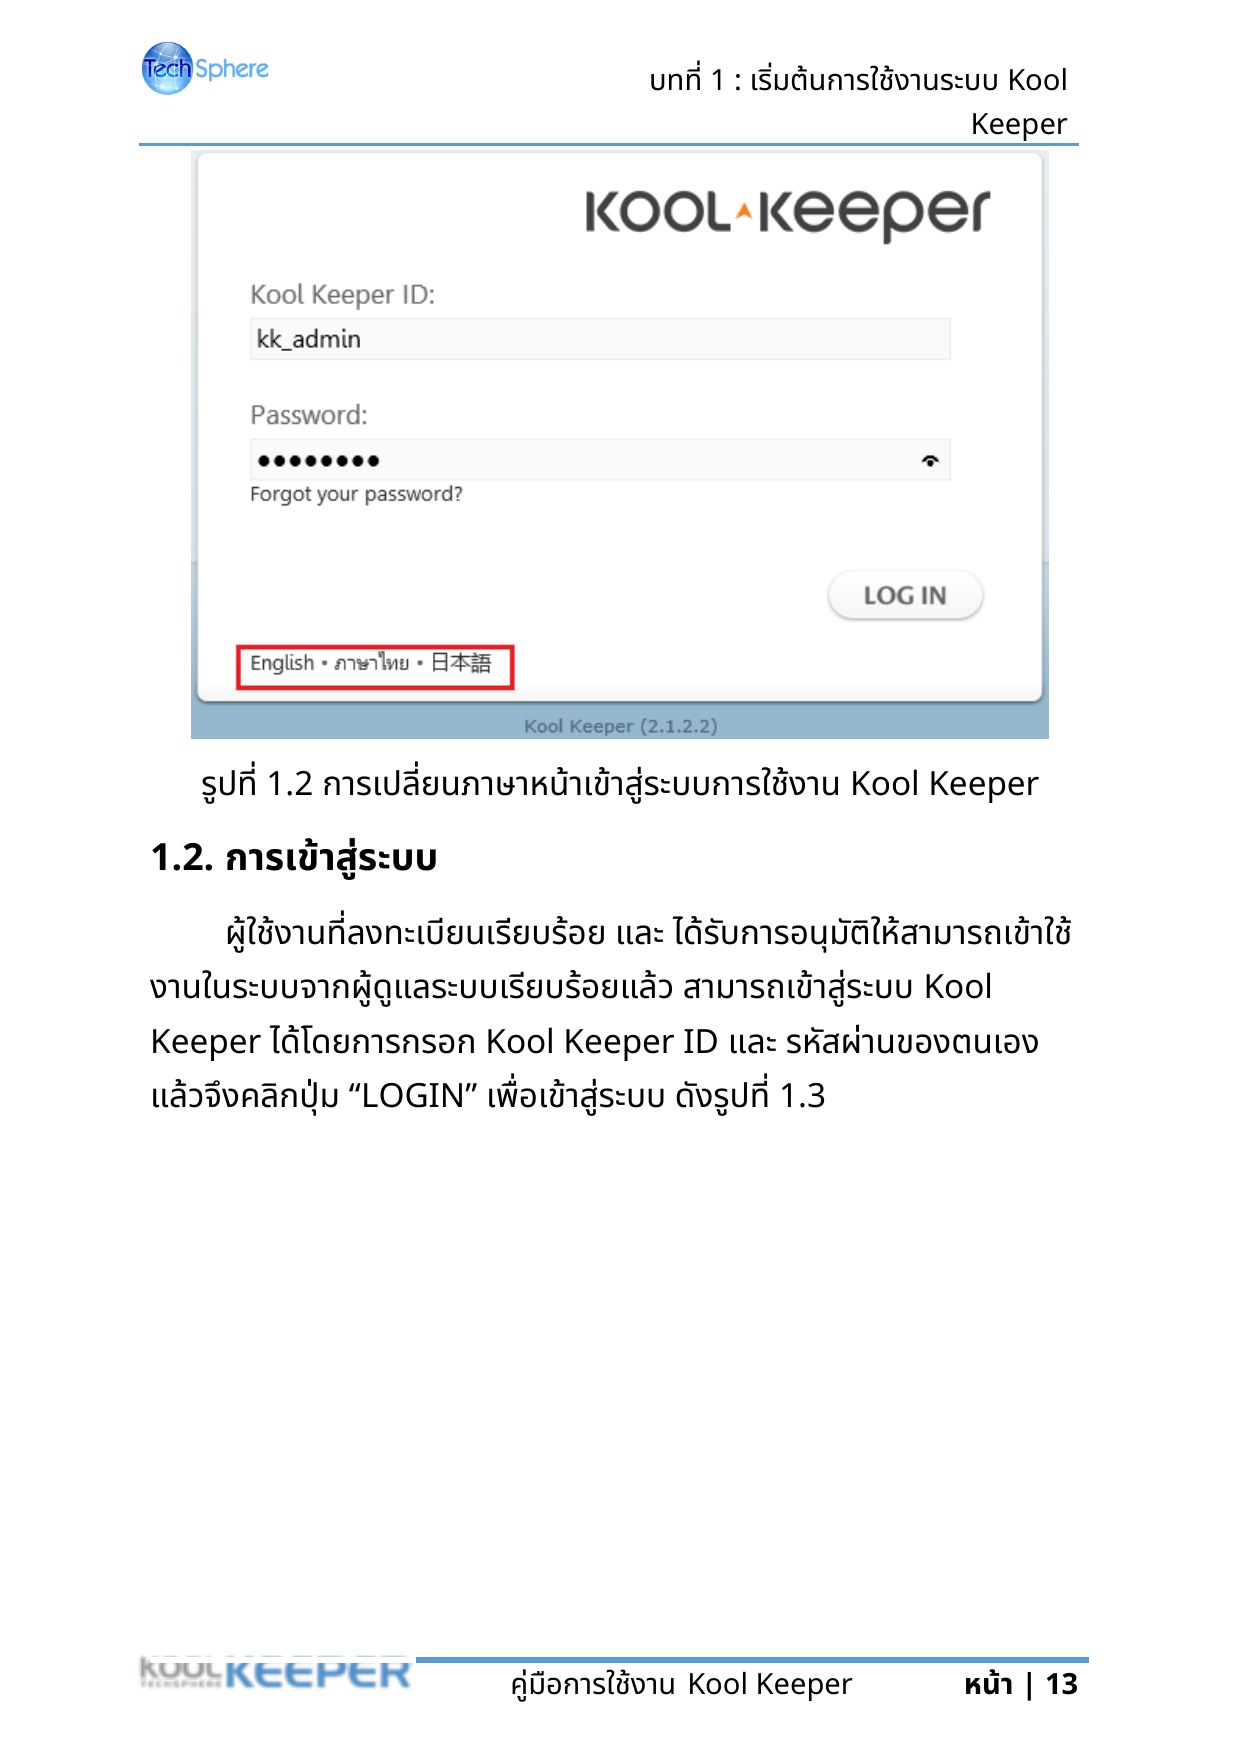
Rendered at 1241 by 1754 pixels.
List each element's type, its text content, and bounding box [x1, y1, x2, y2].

subtitle การเข้าสู่ระบบ [150, 831, 1090, 887]
picture [191, 150, 1049, 739]
text ผู้ใช้งานที่ลงทะเบียนเรียบร้อย และ ได้รับการอนุมัติให้สามารถเข้าใช้งานในระบบจากผู้ดูแลระบบเรียบร้อยแล้ว สามารถเข้าสู่ระบบ Kool Keeper ได้โดยการกรอก Kool Keeper ID และ รหัสผ่านของตนเองแล้วจึงคลิกปุ่ม “LOGIN” เพื่อเข้าสู่ระบบ ดังรูปที่ 1.3 [150, 909, 1090, 1123]
picture [137, 1650, 414, 1693]
text รูปที่ 1.2 การเปลี่ยนภาษาหน้าเข้าสู่ระบบการใช้งาน Kool Keeper [150, 759, 1090, 810]
picture [140, 41, 269, 96]
